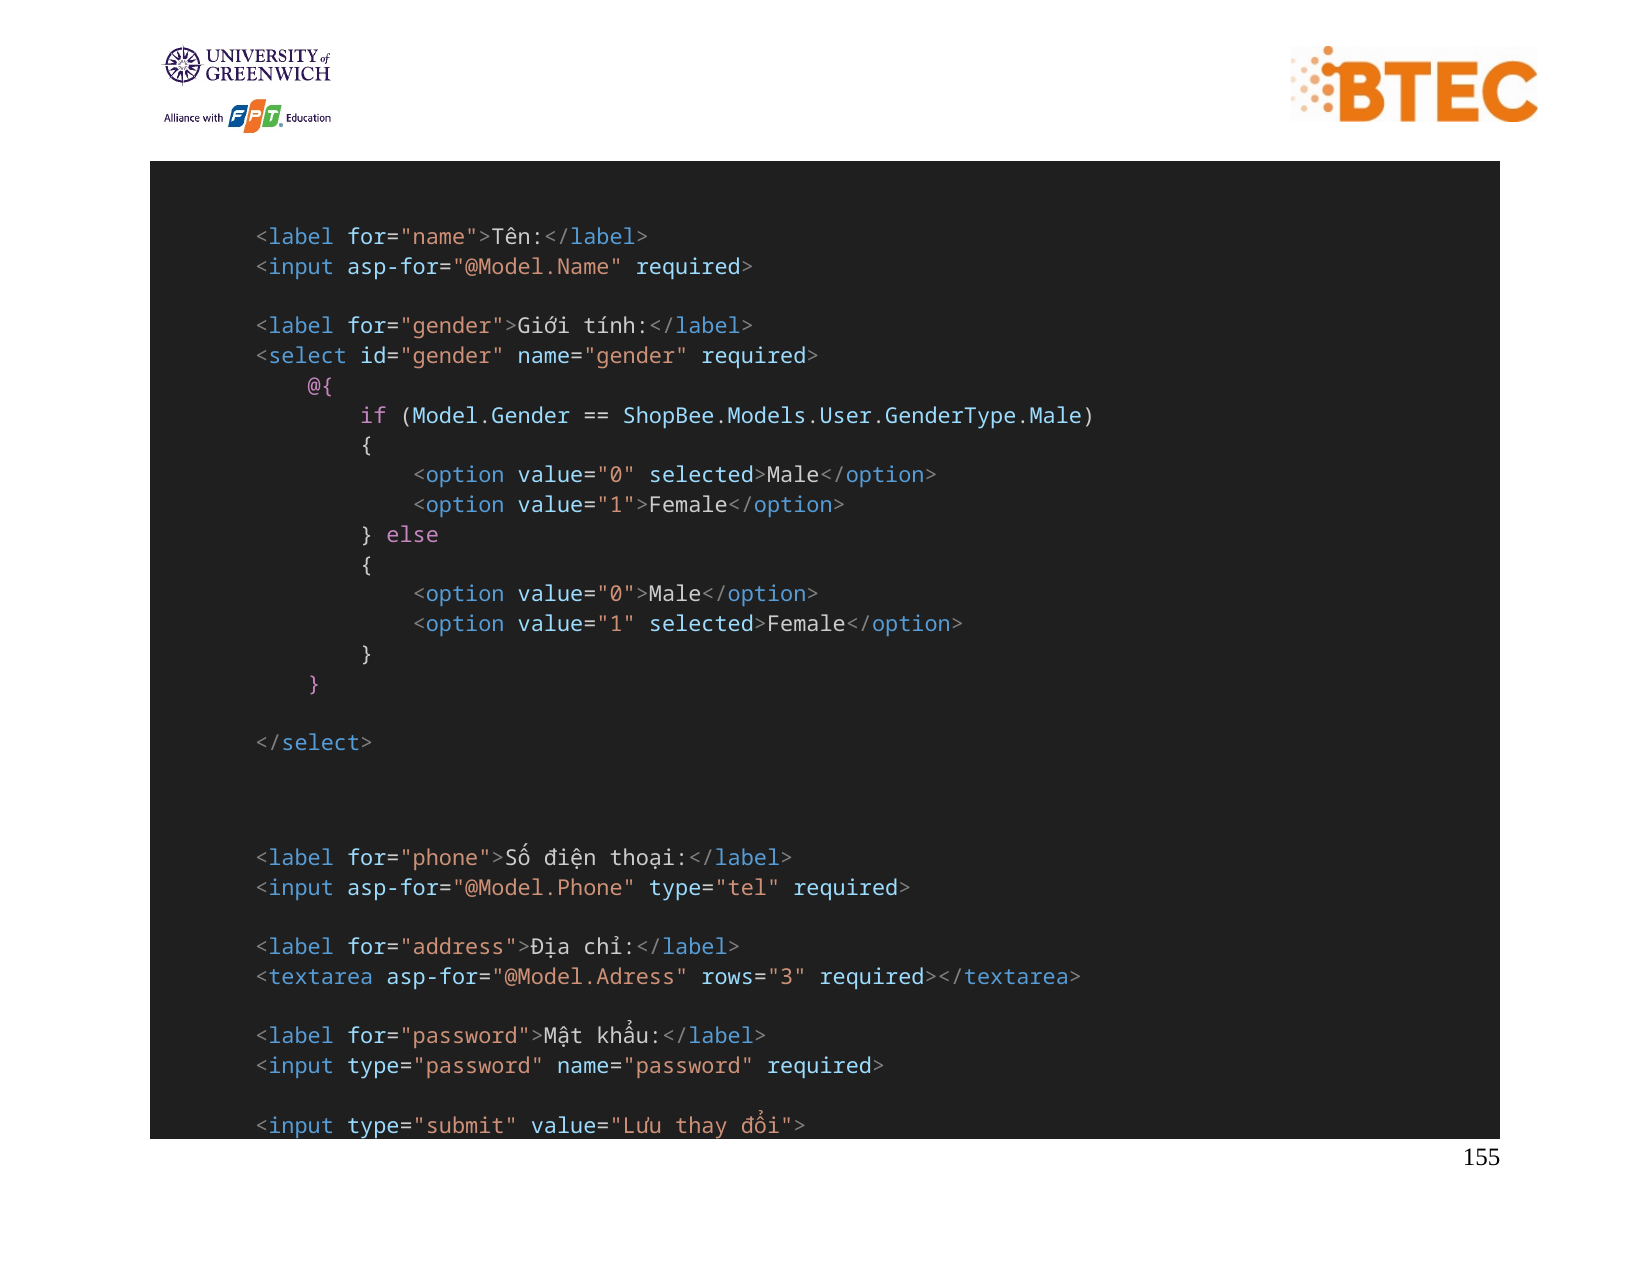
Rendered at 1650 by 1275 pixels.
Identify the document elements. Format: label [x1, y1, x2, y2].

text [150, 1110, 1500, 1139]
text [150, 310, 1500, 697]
picture [1290, 46, 1538, 122]
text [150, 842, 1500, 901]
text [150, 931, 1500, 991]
picture [150, 32, 343, 144]
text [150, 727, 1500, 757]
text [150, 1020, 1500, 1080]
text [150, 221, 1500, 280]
